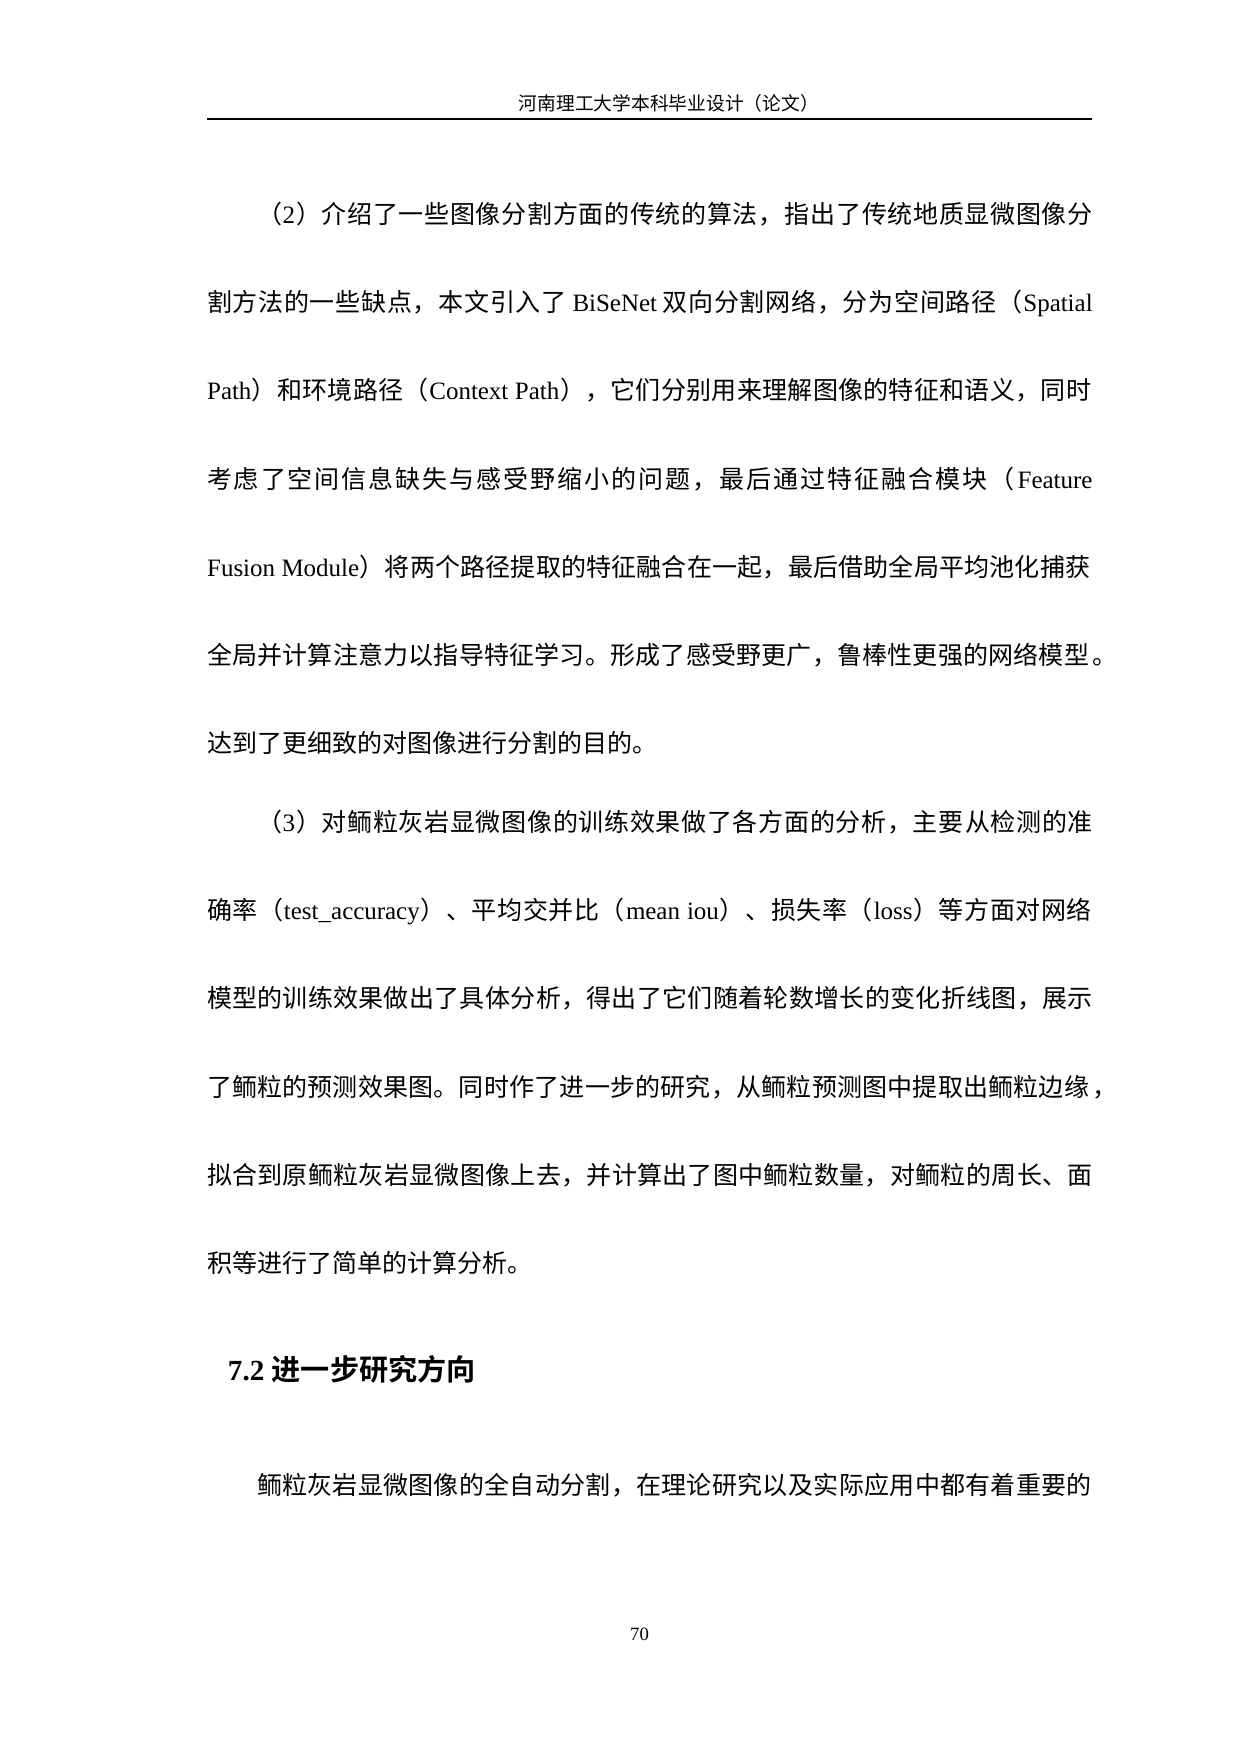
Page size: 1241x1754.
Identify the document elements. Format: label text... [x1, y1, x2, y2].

subtitle 进一步研究方向 [207, 1334, 1092, 1402]
text （2）介绍了一些图像分割方面的传统的算法，指出了传统地质显微图像分割方法的一些缺点，本文引入了BiSeNet双向分割网络，分为空间路径（Spatial Path）和环境路径（Context Path），它们分别用来理解图像的特征和语义，同时考虑了空间信息缺失与感受野缩小的问题，最后通过特征融合模块（Feature Fusion Module）将两个路径提取的特征融合在一起，最后借助全局平均池化捕获全局并计算注意力以指导特征学习。形成了感受野更广，鲁棒性更强的网络模型。达到了更细致的对图像进行分割的目的。 [207, 178, 1092, 776]
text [207, 1450, 1092, 1518]
text （3）对鲕粒灰岩显微图像的训练效果做了各方面的分析，主要从检测的准确率（test_accuracy）、平均交并比（mean iou）、损失率（loss）等方面对网络模型的训练效果做出了具体分析，得出了它们随着轮数增长的变化折线图，展示了鲕粒的预测效果图。同时作了进一步的研究，从鲕粒预测图中提取出鲕粒边缘，拟合到原鲕粒灰岩显微图像上去，并计算出了图中鲕粒数量，对鲕粒的周长、面积等进行了简单的计算分析。 [207, 787, 1092, 1296]
